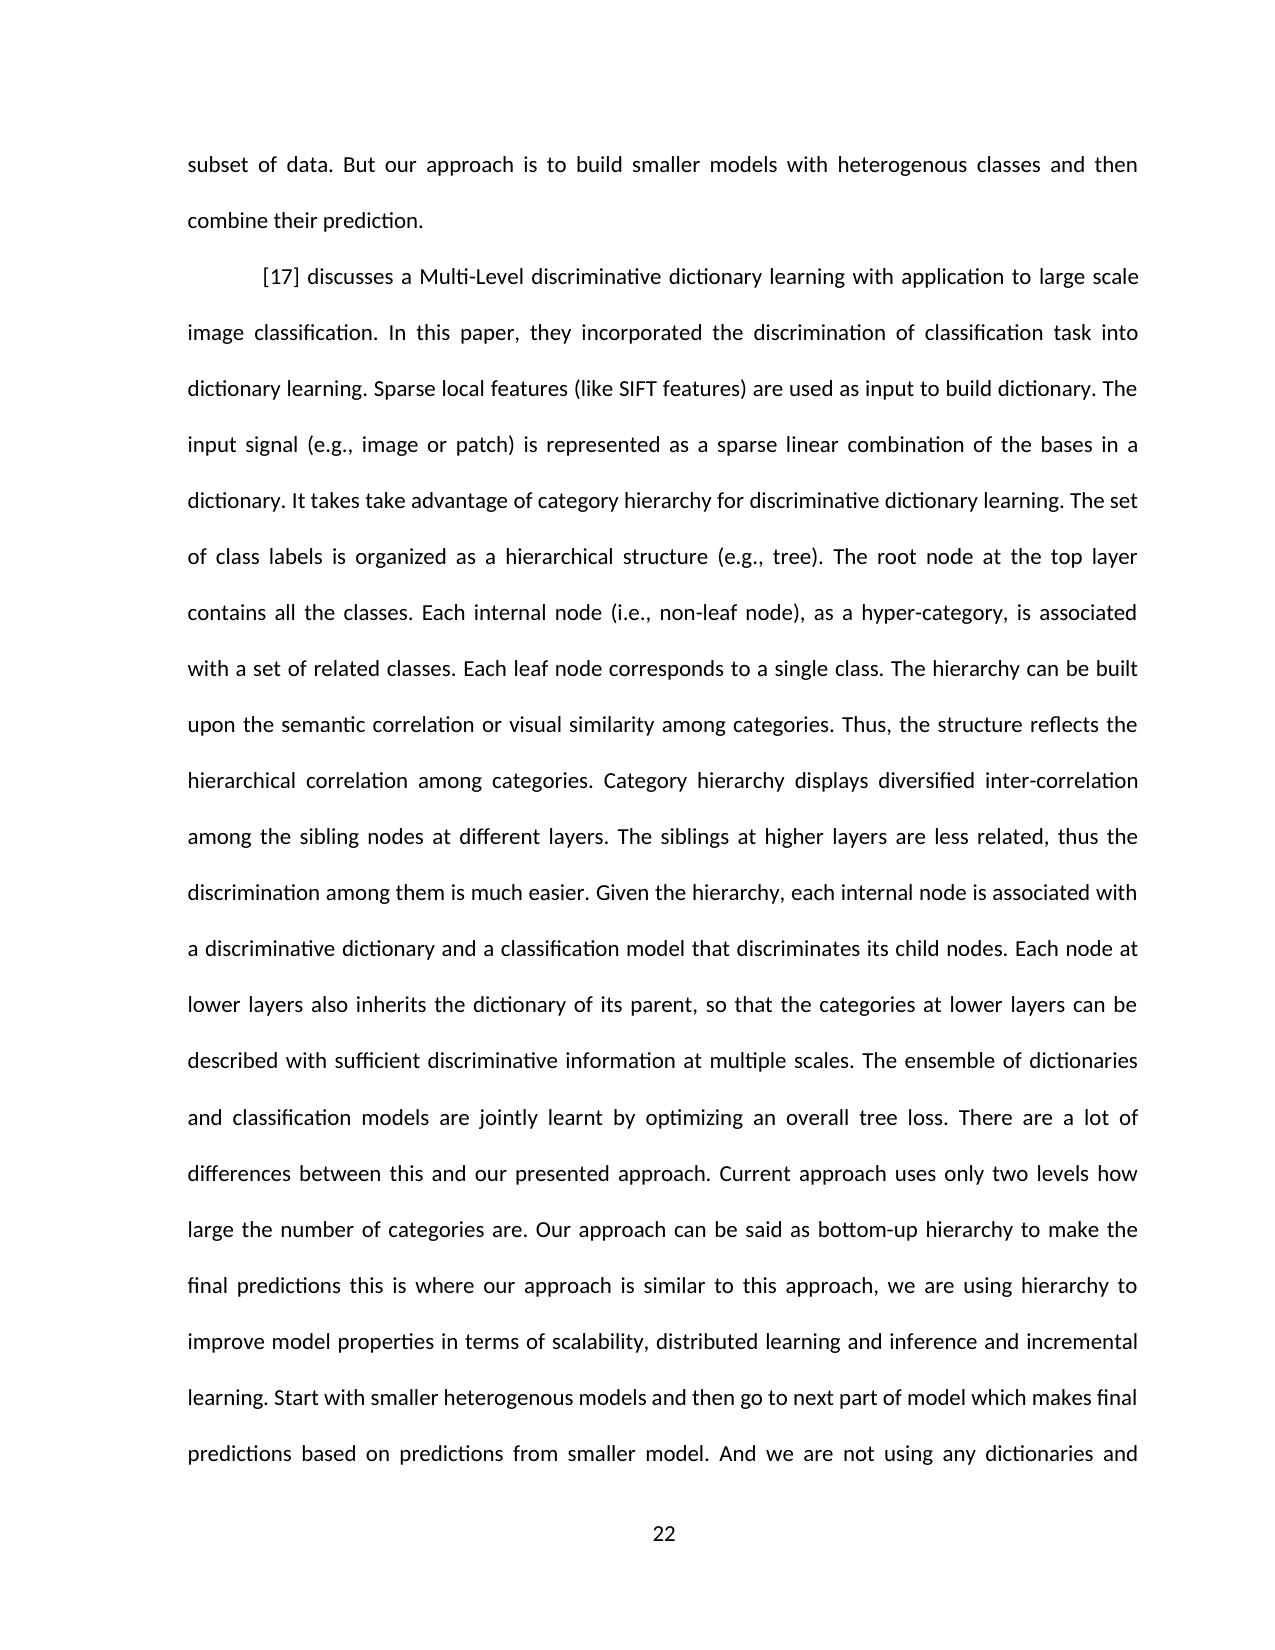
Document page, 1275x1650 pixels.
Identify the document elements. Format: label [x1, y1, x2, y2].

text [187, 262, 1140, 1467]
text [187, 150, 1140, 234]
